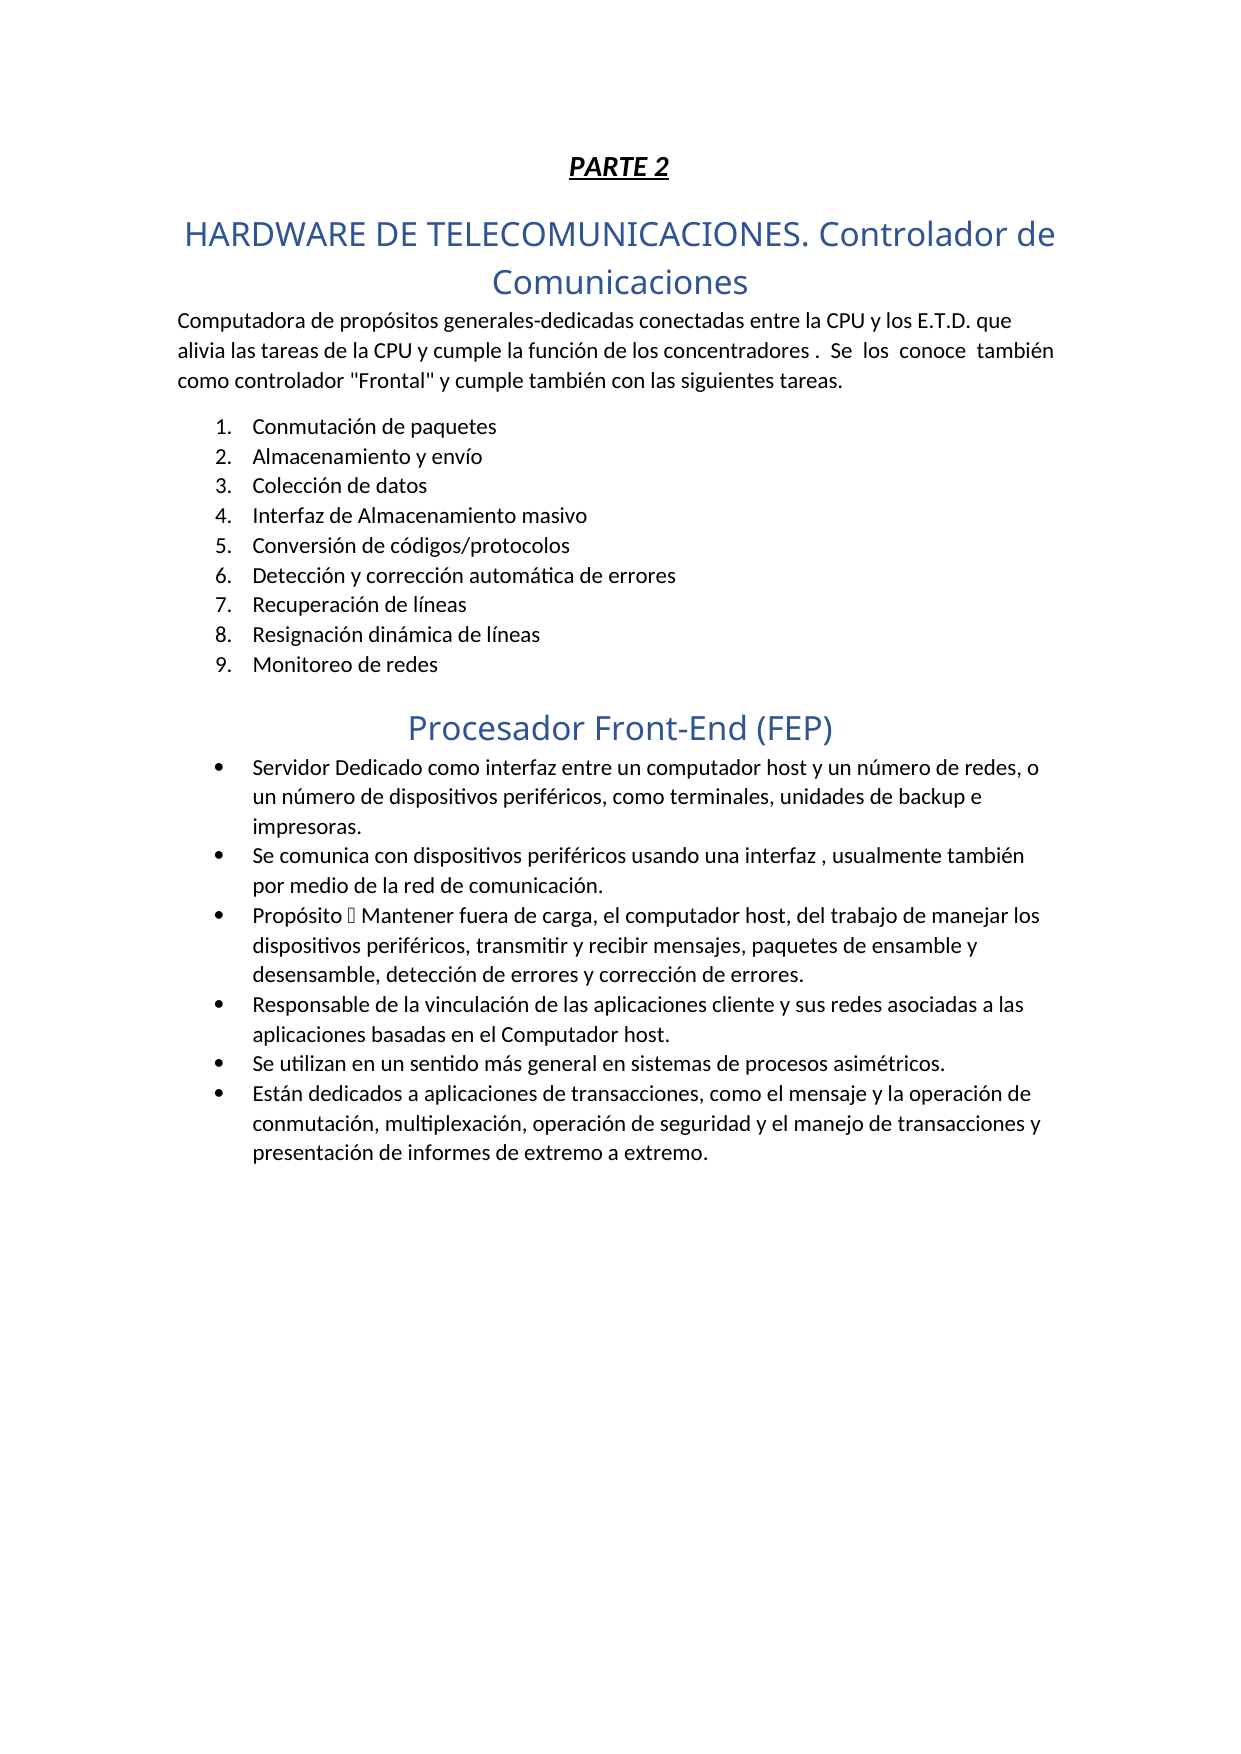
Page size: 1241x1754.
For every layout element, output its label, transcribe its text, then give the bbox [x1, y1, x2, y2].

list Recuperación de líneas [215, 590, 1063, 618]
list Colección de datos [215, 472, 1063, 500]
text Computadora de propósitos generales-dedicadas conectadas entre la CPU y los E.T.D. que alivia las tareas de la CPU y cumple la función de los concentradores . Se los conoce también como controlador "Frontal" y cumple también con las siguientes tareas. [177, 307, 1063, 394]
text PARTE 2 [177, 148, 1063, 183]
list Monitoreo de redes [215, 650, 1063, 678]
list Interfaz de Almacenamiento masivo [215, 501, 1063, 529]
list Almacenamiento y envío [215, 442, 1063, 470]
subtitle HARDWARE DE TELECOMUNICACIONES. Controlador de Comunicaciones [177, 210, 1063, 304]
subtitle Procesador Front-End (FEP) [177, 704, 1063, 750]
list Conversión de códigos/protocolos [215, 531, 1063, 559]
list Servidor Dedicado como interfaz entre un computador host y un número de redes, o un número de dispositivos periféricos, como terminales, unidades de backup e impresoras. [215, 753, 1063, 840]
list Se comunica con dispositivos periféricos usando una interfaz , usualmente también por medio de la red de comunicación. [215, 842, 1063, 899]
list Están dedicados a aplicaciones de transacciones, como el mensaje y la operación de conmutación, multiplexación, operación de seguridad y el manejo de transacciones y presentación de informes de extremo a extremo. [215, 1079, 1063, 1167]
list Conmutación de paquetes [215, 412, 1063, 440]
list Detección y corrección automática de errores [215, 561, 1063, 589]
list Se utilizan en un sentido más general en sistemas de procesos asimétricos. [215, 1049, 1063, 1077]
list Resignación dinámica de líneas [215, 620, 1063, 648]
list Propósito Mantener fuera de carga, el computador host, del trabajo de manejar los dispositivos periféricos, transmitir y recibir mensajes, paquetes de ensamble y desensamble, detección de errores y corrección de errores. [215, 901, 1063, 988]
list Responsable de la vinculación de las aplicaciones cliente y sus redes asociadas a las aplicaciones basadas en el Computador host. [215, 990, 1063, 1048]
